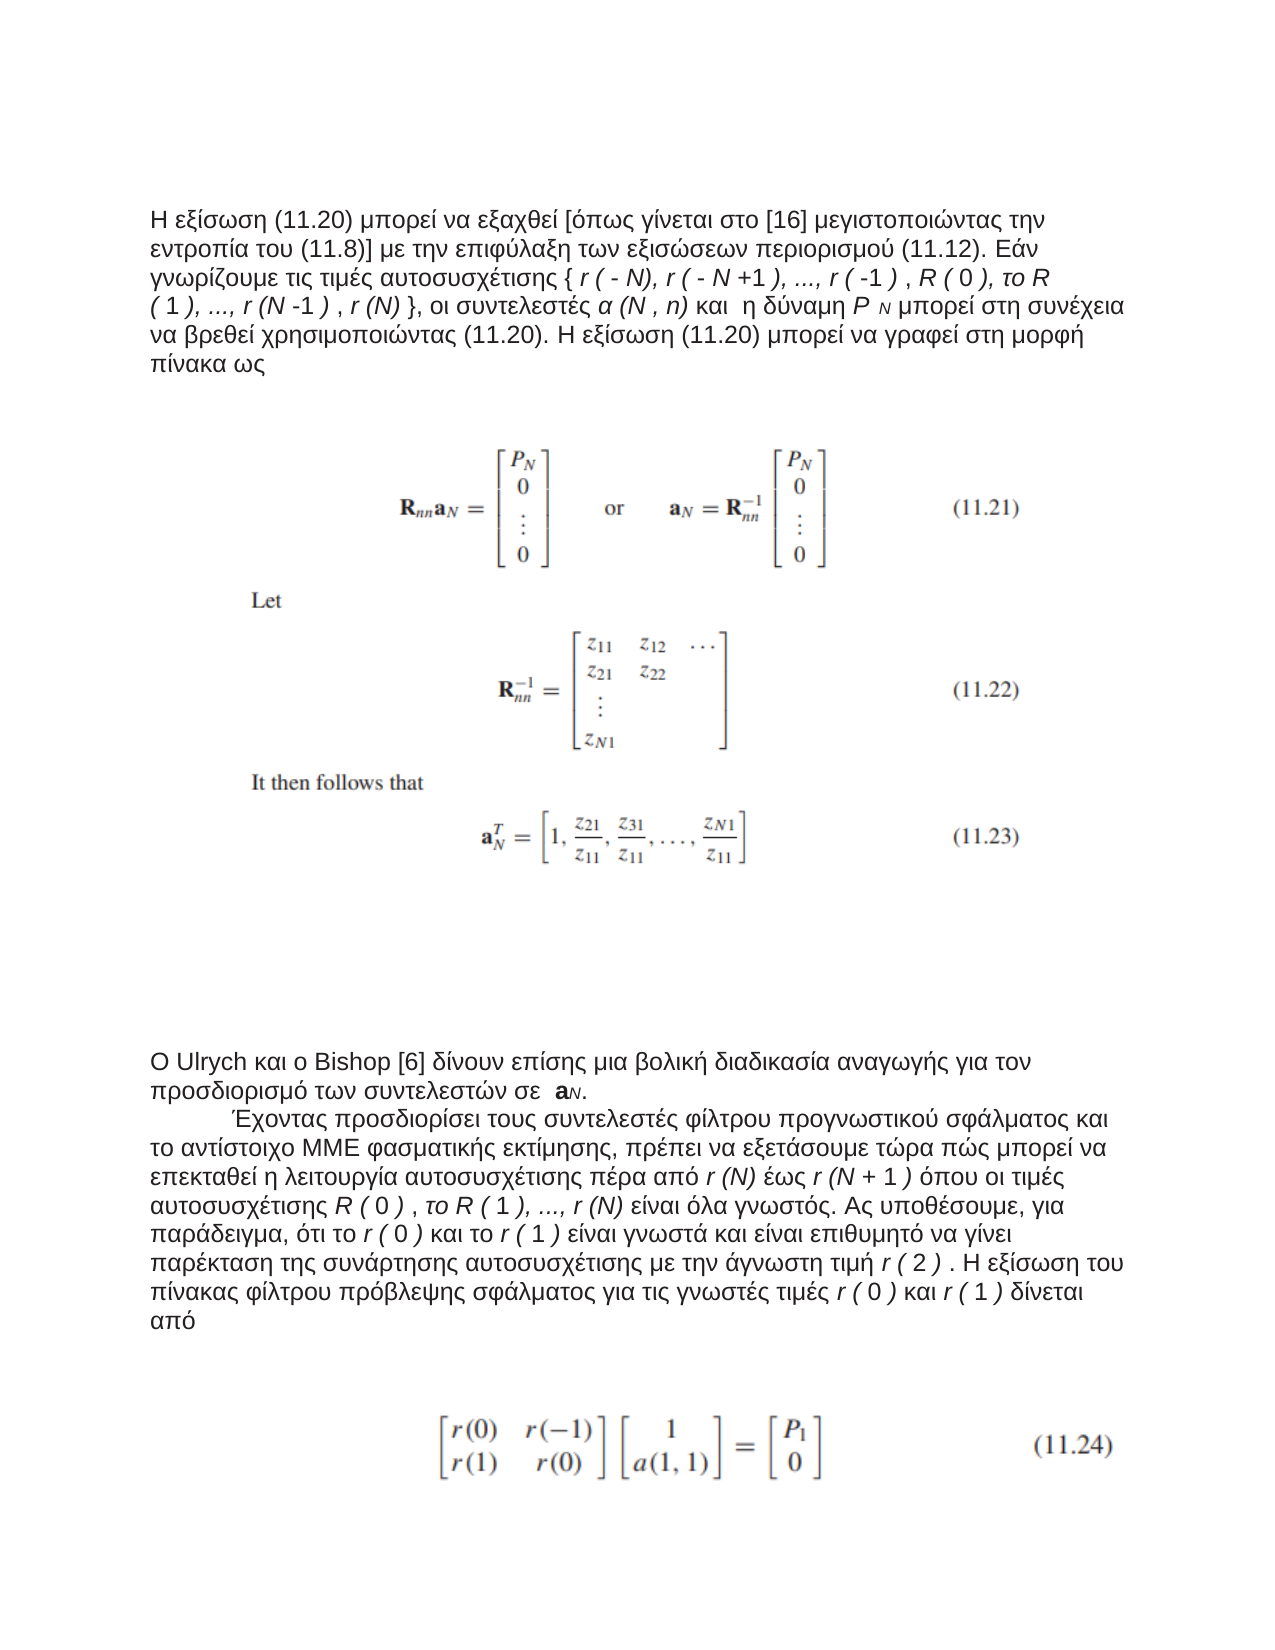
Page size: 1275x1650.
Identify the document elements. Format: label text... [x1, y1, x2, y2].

text Έχοντας προσδιορίσει τους συντελεστές φίλτρου προγνωστικού σφάλματος και το αντίστοιχο ΜΜΕ φασματικής εκτίμησης, πρέπει να εξετάσουμε τώρα πώς μπορεί να επεκταθεί η λειτουργία αυτοσυσχέτισης πέρα από r (Ν) έως r (N + 1 ) όπου οι τιμές αυτοσυσχέτισης R ( 0 ) , το R ( 1 ), ..., r (Ν) είναι όλα γνωστός. Ας υποθέσουμε, για παράδειγμα, ότι το r ( 0 ) και το r ( 1 ) είναι γνωστά και είναι επιθυμητό να γίνει παρέκταση της συνάρτησης αυτοσυσχέτισης με την άγνωστη τιμή r ( 2 ) . Η εξίσωση του πίνακας φίλτρου πρόβλεψης σφάλματος για τις γνωστές τιμές r ( 0 ) και r ( 1 ) δίνεται από [150, 1104, 1125, 1334]
picture [225, 435, 1035, 875]
picture [150, 1387, 1124, 1498]
text Η εξίσωση (11.20) μπορεί να εξαχθεί [όπως γίνεται στο [16] μεγιστοποιώντας την εντροπία του (11.8)] με την επιφύλαξη των εξισώσεων περιορισμού (11.12). Εάν γνωρίζουμε τις τιμές αυτοσυσχέτισης { r ( - N), r ( - Ν +1 ), ..., r ( -1 ) , R ( 0 ), το R ( 1 ), ..., r (Ν -1 ) , r (Ν) }, οι συντελεστές α (Ν , n) και η δύναμη P N μπορεί στη συνέχεια να βρεθεί χρησιμοποιώντας (11.20). Η εξίσωση (11.20) μπορεί να γραφεί στη μορφή πίνακα ως [150, 205, 1125, 378]
text Ο Ulrych και ο Bishop [6] δίνουν επίσης μια βολική διαδικασία αναγωγής για τον προσδιορισμό των συντελεστών σε aΝ. [150, 1047, 1125, 1104]
